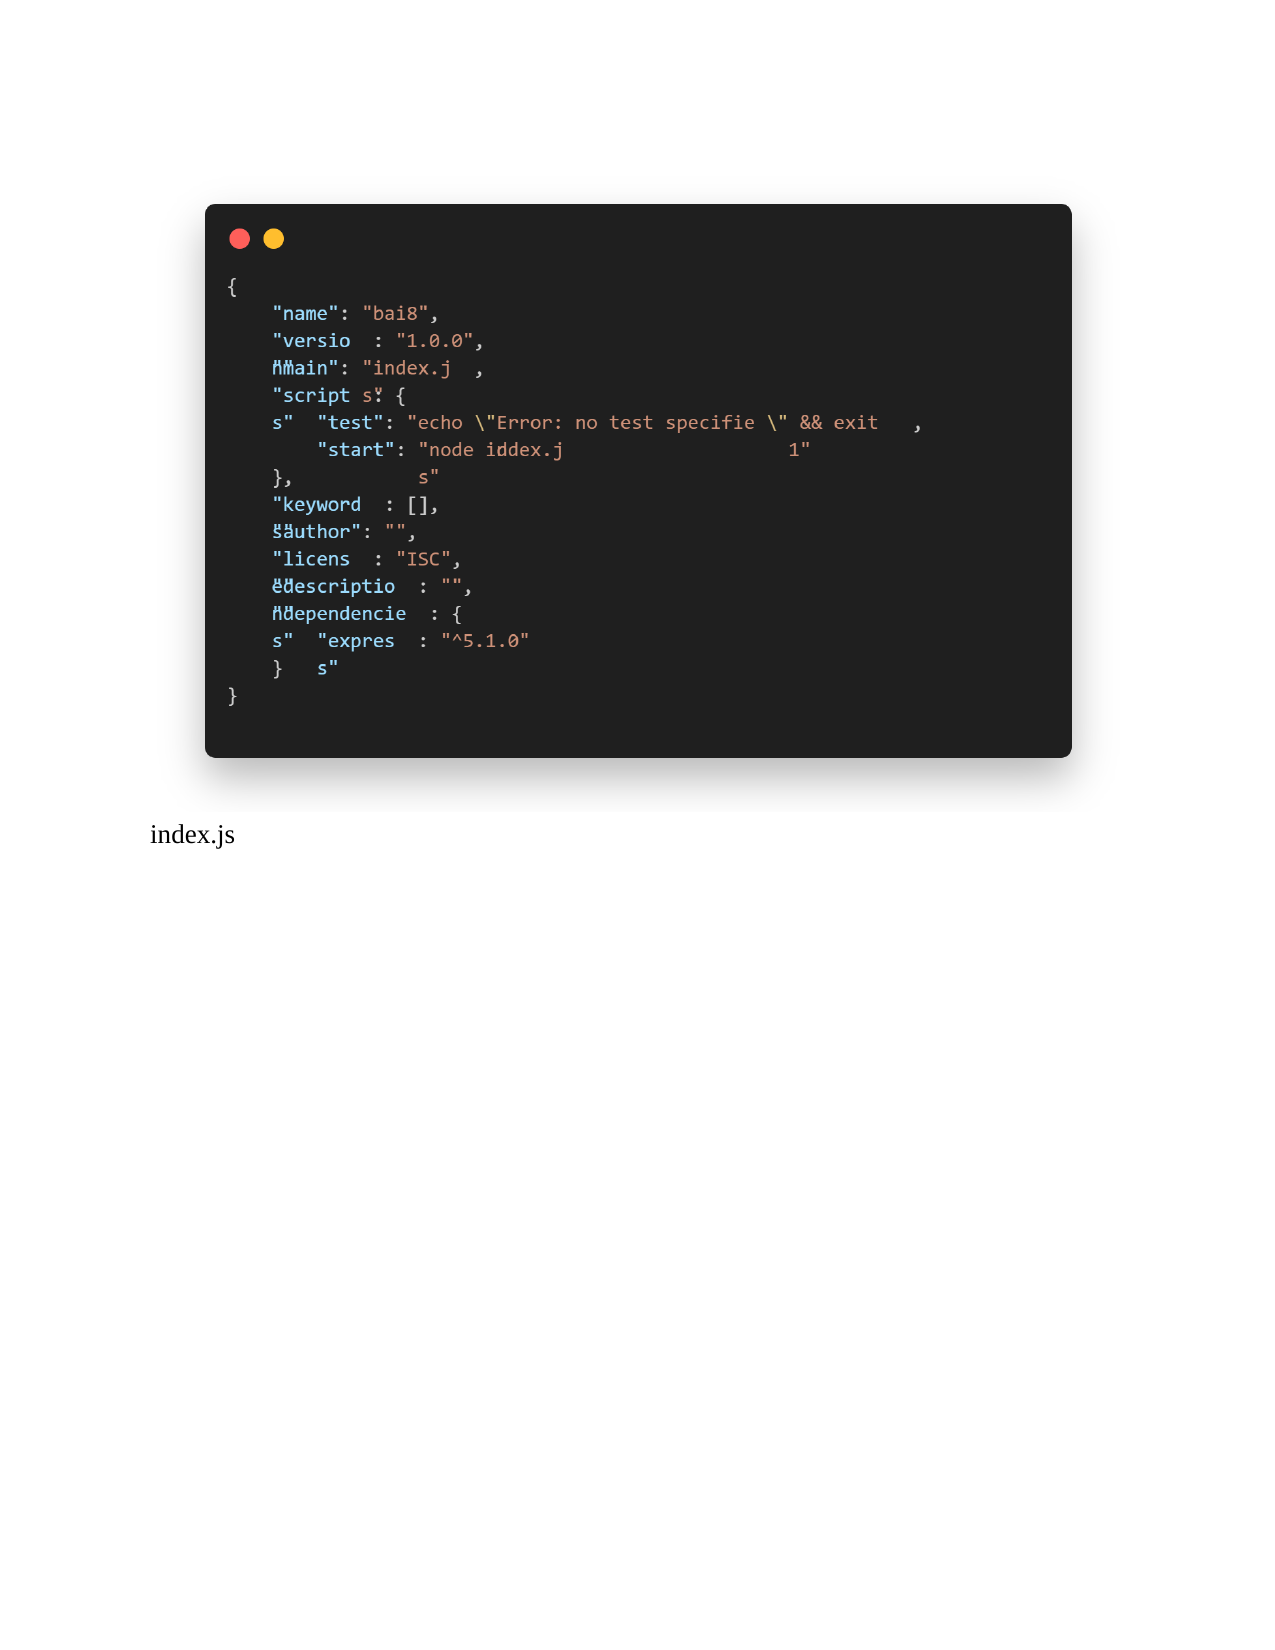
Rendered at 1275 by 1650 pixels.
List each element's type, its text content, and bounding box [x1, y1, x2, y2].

text index.js [150, 818, 1125, 849]
picture [150, 150, 1125, 812]
